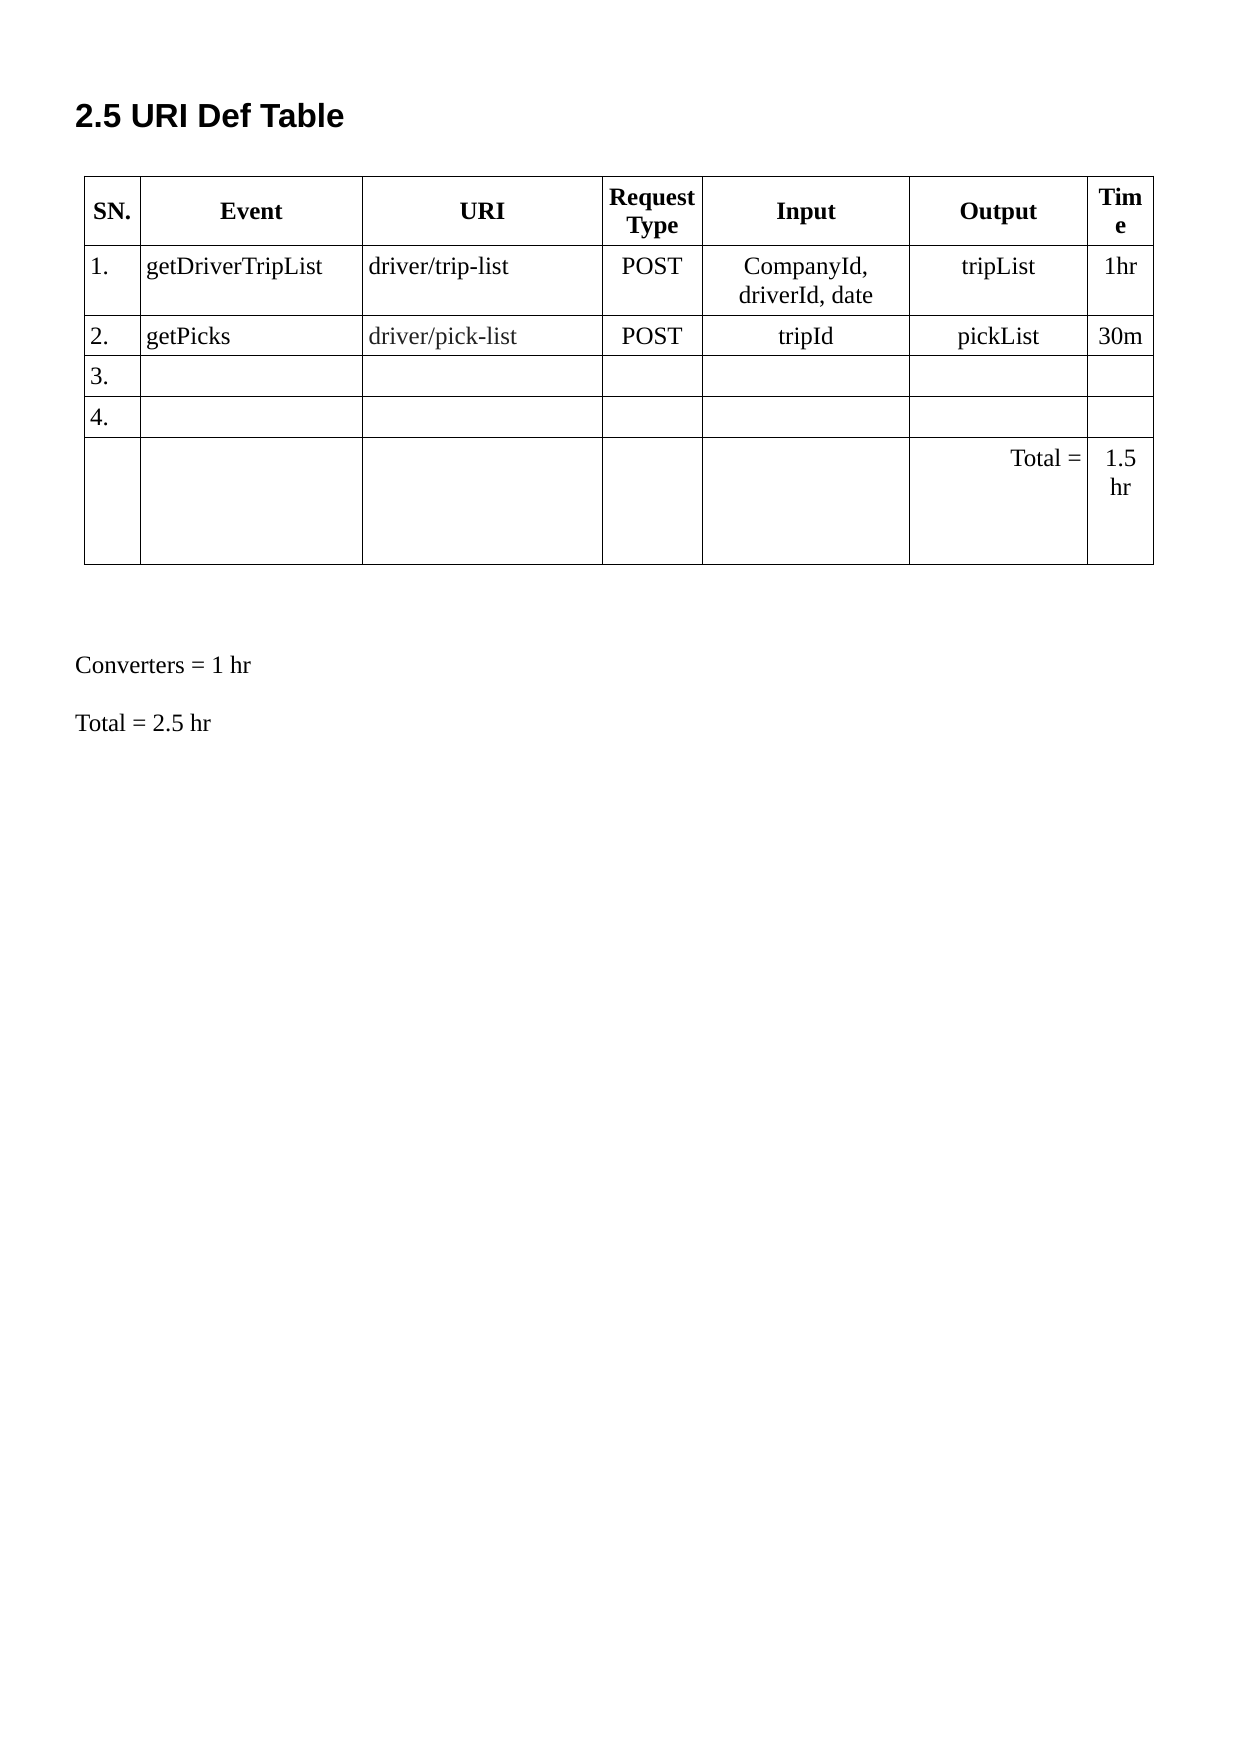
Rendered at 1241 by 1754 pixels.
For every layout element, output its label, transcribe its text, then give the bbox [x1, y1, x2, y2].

table_cell [363, 438, 602, 564]
table_cell [141, 397, 362, 437]
table_cell [85, 356, 140, 396]
table_cell [1088, 356, 1153, 396]
table_cell 1hr [1088, 246, 1153, 314]
table_cell [85, 438, 140, 564]
table_cell POST [603, 246, 702, 314]
table_cell [603, 356, 702, 396]
table_cell [141, 438, 362, 564]
table_cell driver/pick-list [363, 316, 602, 355]
table_cell 30m [1088, 316, 1153, 355]
table_header Request Type [603, 177, 702, 245]
table_cell POST [603, 316, 702, 355]
table_cell [85, 246, 140, 314]
table_header Event [141, 177, 362, 245]
table_cell Total = [910, 438, 1087, 564]
table_cell driver/trip-list [363, 246, 602, 314]
table_cell [910, 397, 1087, 437]
table_cell [703, 438, 909, 564]
list Total = 2.5 hr [75, 708, 1165, 737]
table_cell [603, 397, 702, 437]
table_cell [703, 397, 909, 437]
table_header Output [910, 177, 1087, 245]
table_cell [703, 356, 909, 396]
table_cell CompanyId, driverId, date [703, 246, 909, 314]
table_cell [141, 356, 362, 396]
list Converters = 1 hr [75, 650, 1165, 679]
table_header Time [1088, 177, 1153, 245]
table_cell [363, 397, 602, 437]
table_header SN. [85, 177, 140, 245]
table_header URI [363, 177, 602, 245]
table_cell [910, 356, 1087, 396]
table_cell [1088, 397, 1153, 437]
table_cell [85, 316, 140, 355]
table_cell 1.5 hr [1088, 438, 1153, 564]
table_cell [85, 397, 140, 437]
table_cell getPicks [141, 316, 362, 355]
table_cell [363, 356, 602, 396]
table_cell tripList [910, 246, 1087, 314]
table_cell [603, 438, 702, 564]
table_cell pickList [910, 316, 1087, 355]
table_cell tripId [703, 316, 909, 355]
table_cell getDriverTripList [141, 246, 362, 314]
table_header Input [703, 177, 909, 245]
subtitle 2.5 URI Def Table [75, 96, 1165, 134]
